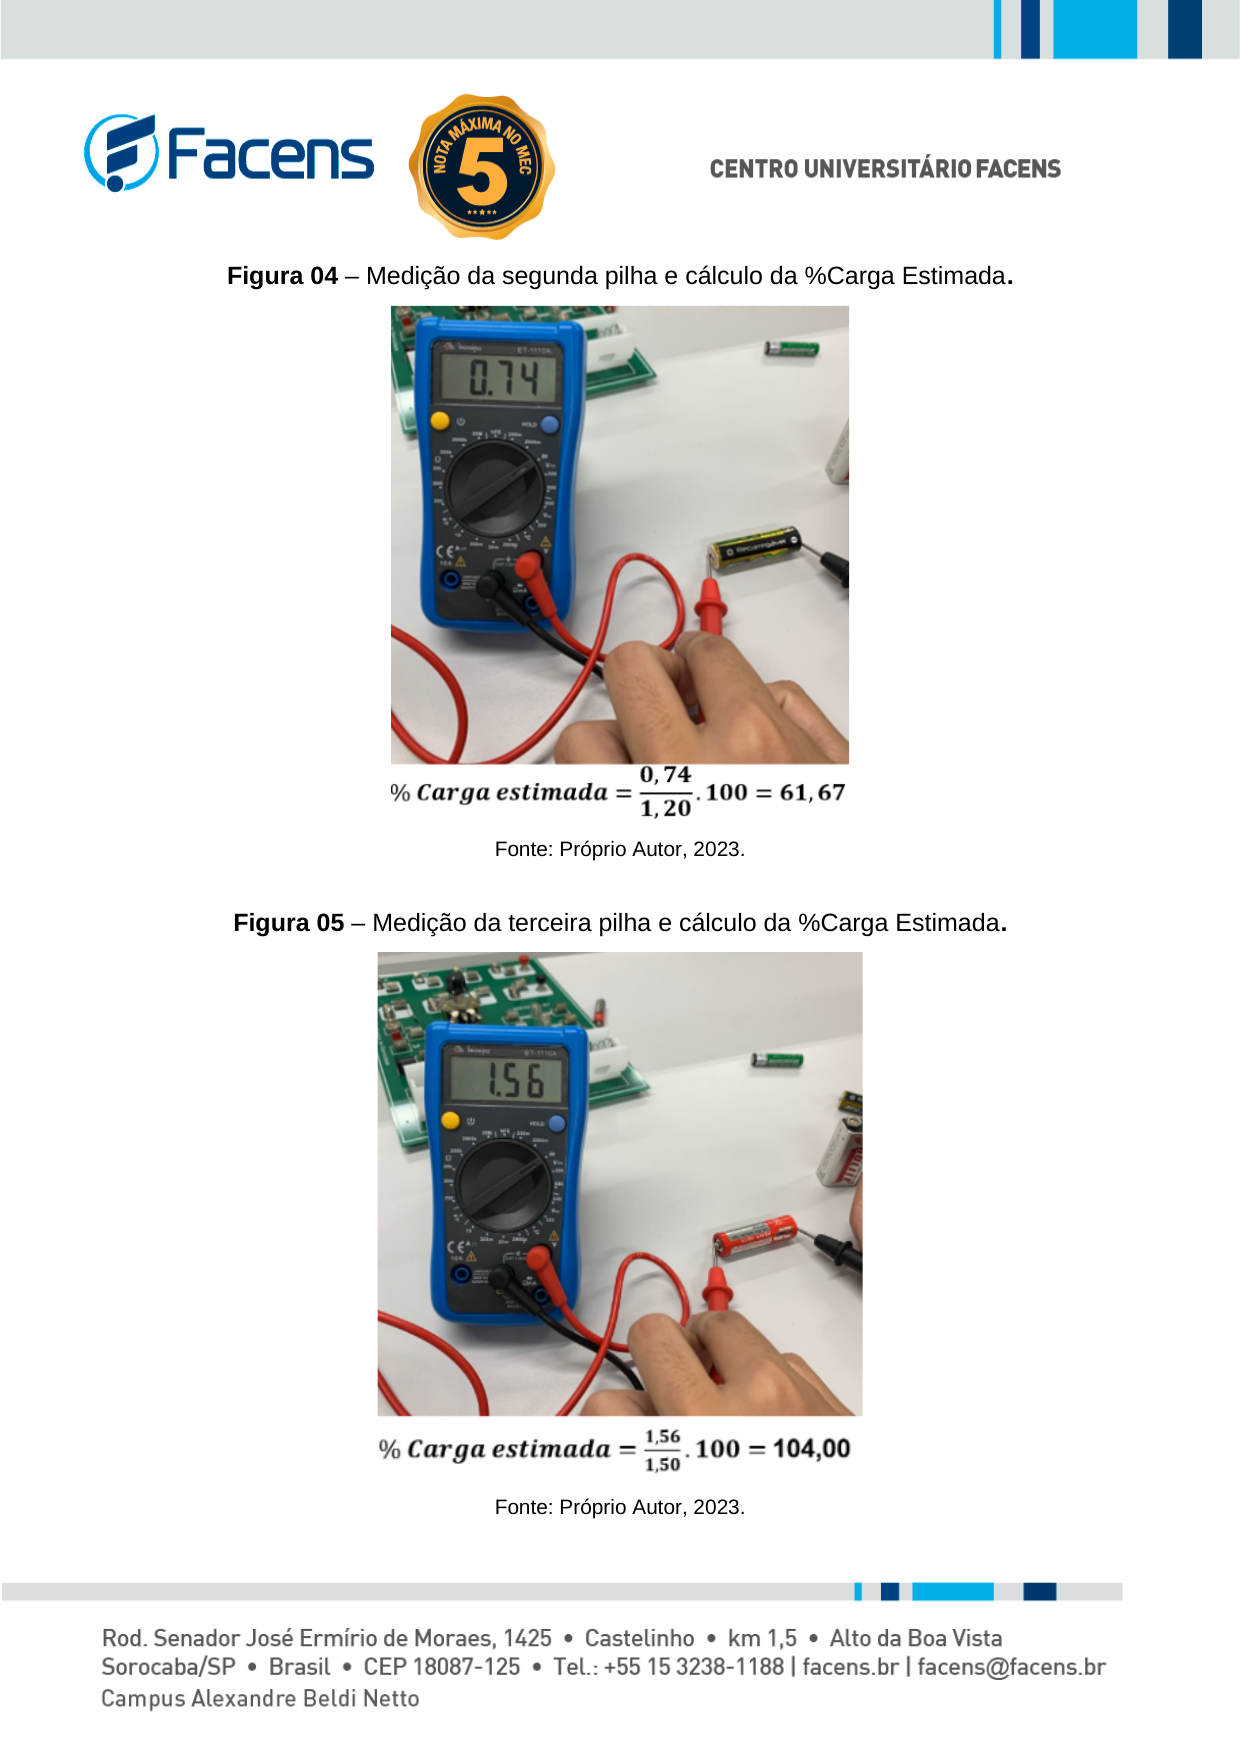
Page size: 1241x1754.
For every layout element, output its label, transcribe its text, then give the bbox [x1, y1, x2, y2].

text Fonte: Próprio Autor, 2023. [177, 1494, 1063, 1518]
picture [0, 1582, 1241, 1754]
picture [377, 952, 863, 1480]
text Fonte: Próprio Autor, 2023. [177, 837, 1063, 861]
picture [0, 0, 1241, 247]
picture [391, 305, 850, 822]
